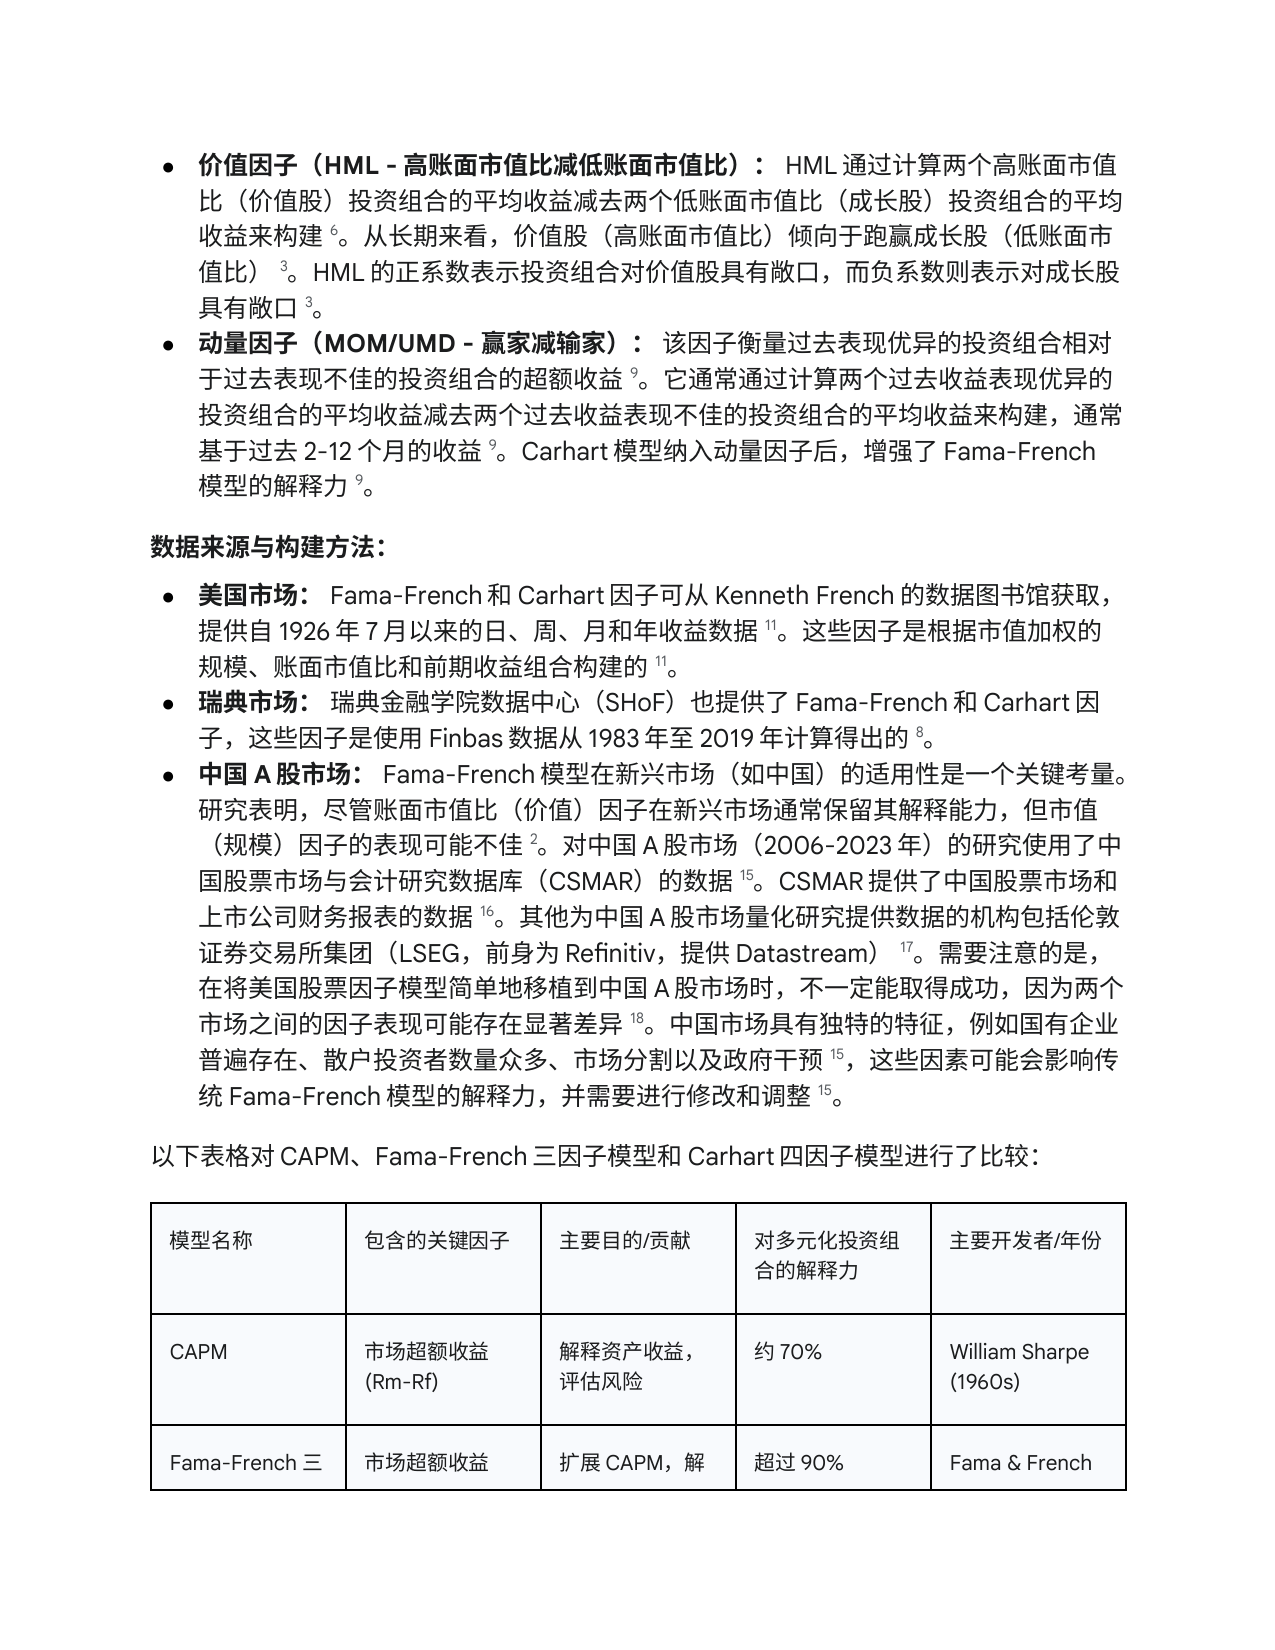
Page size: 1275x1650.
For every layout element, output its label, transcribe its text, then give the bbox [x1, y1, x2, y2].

table_header 主要开发者/年份 [932, 1204, 1125, 1313]
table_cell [347, 1426, 540, 1489]
table_cell Fama-French 三因子模型 [152, 1426, 345, 1489]
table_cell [932, 1426, 1125, 1489]
table_cell 解释资产收益，评估风险 [542, 1315, 735, 1424]
text 数据来源与构建方法： [150, 532, 1125, 564]
table_cell 超过90% [737, 1426, 930, 1489]
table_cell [542, 1426, 735, 1489]
table_cell William Sharpe (1960s) [932, 1315, 1125, 1424]
list 美国市场： Fama-French和Carhart因子可从Kenneth French的数据图书馆获取，提供自1926年7月以来的日、周、月和年收益数据 11。这些因子是根据市值加权的规模、账面市值比和前期收益组合构建的 11。 [161, 581, 1125, 683]
list 价值因子（HML - 高账面市值比减低账面市值比）： HML通过计算两个高账面市值比（价值股）投资组合的平均收益减去两个低账面市值比（成长股）投资组合的平均收益来构建 6。从长期来看，价值股（高账面市值比）倾向于跑赢成长股（低账面市值比） 3。HML的正系数表示投资组合对价值股具有敞口，而负系数则表示对成长股具有敞口 3。 [161, 150, 1125, 324]
text 以下表格对CAPM、Fama-French三因子模型和Carhart四因子模型进行了比较： [150, 1141, 1125, 1173]
table_header 对多元化投资组合的解释力 [737, 1204, 930, 1313]
table_cell CAPM [152, 1315, 345, 1424]
list 动量因子（MOM/UMD - 赢家减输家）： 该因子衡量过去表现优异的投资组合相对于过去表现不佳的投资组合的超额收益 9。它通常通过计算两个过去收益表现优异的投资组合的平均收益减去两个过去收益表现不佳的投资组合的平均收益来构建，通常基于过去2-12个月的收益 9。Carhart模型纳入动量因子后，增强了Fama-French模型的解释力 9。 [161, 329, 1125, 503]
table_cell 约70% [737, 1315, 930, 1424]
table_header 主要目的/贡献 [542, 1204, 735, 1313]
list 瑞典市场： 瑞典金融学院数据中心（SHoF）也提供了Fama-French和Carhart因子，这些因子是使用Finbas数据从1983年至2019年计算得出的 8。 [161, 688, 1125, 755]
table_header 包含的关键因子 [347, 1204, 540, 1313]
list 中国A股市场： Fama-French模型在新兴市场（如中国）的适用性是一个关键考量。研究表明，尽管账面市值比（价值）因子在新兴市场通常保留其解释能力，但市值（规模）因子的表现可能不佳 2。对中国A股市场（2006-2023年）的研究使用了中国股票市场与会计研究数据库（CSMAR）的数据 15。CSMAR提供了中国股票市场和上市公司财务报表的数据 16。其他为中国A股市场量化研究提供数据的机构包括伦敦证券交易所集团（LSEG，前身为Refinitiv，提供Datastream） 17。需要注意的是，在将美国股票因子模型简单地移植到中国A股市场时，不一定能取得成功，因为两个市场之间的因子表现可能存在显著差异 18。中国市场具有独特的特征，例如国有企业普遍存在、散户投资者数量众多、市场分割以及政府干预 15，这些因素可能会影响传统Fama-French模型的解释力，并需要进行修改和调整 15。 [161, 759, 1125, 1112]
table_cell 市场超额收益 (Rm-Rf) [347, 1315, 540, 1424]
table_header 模型名称 [152, 1204, 345, 1313]
